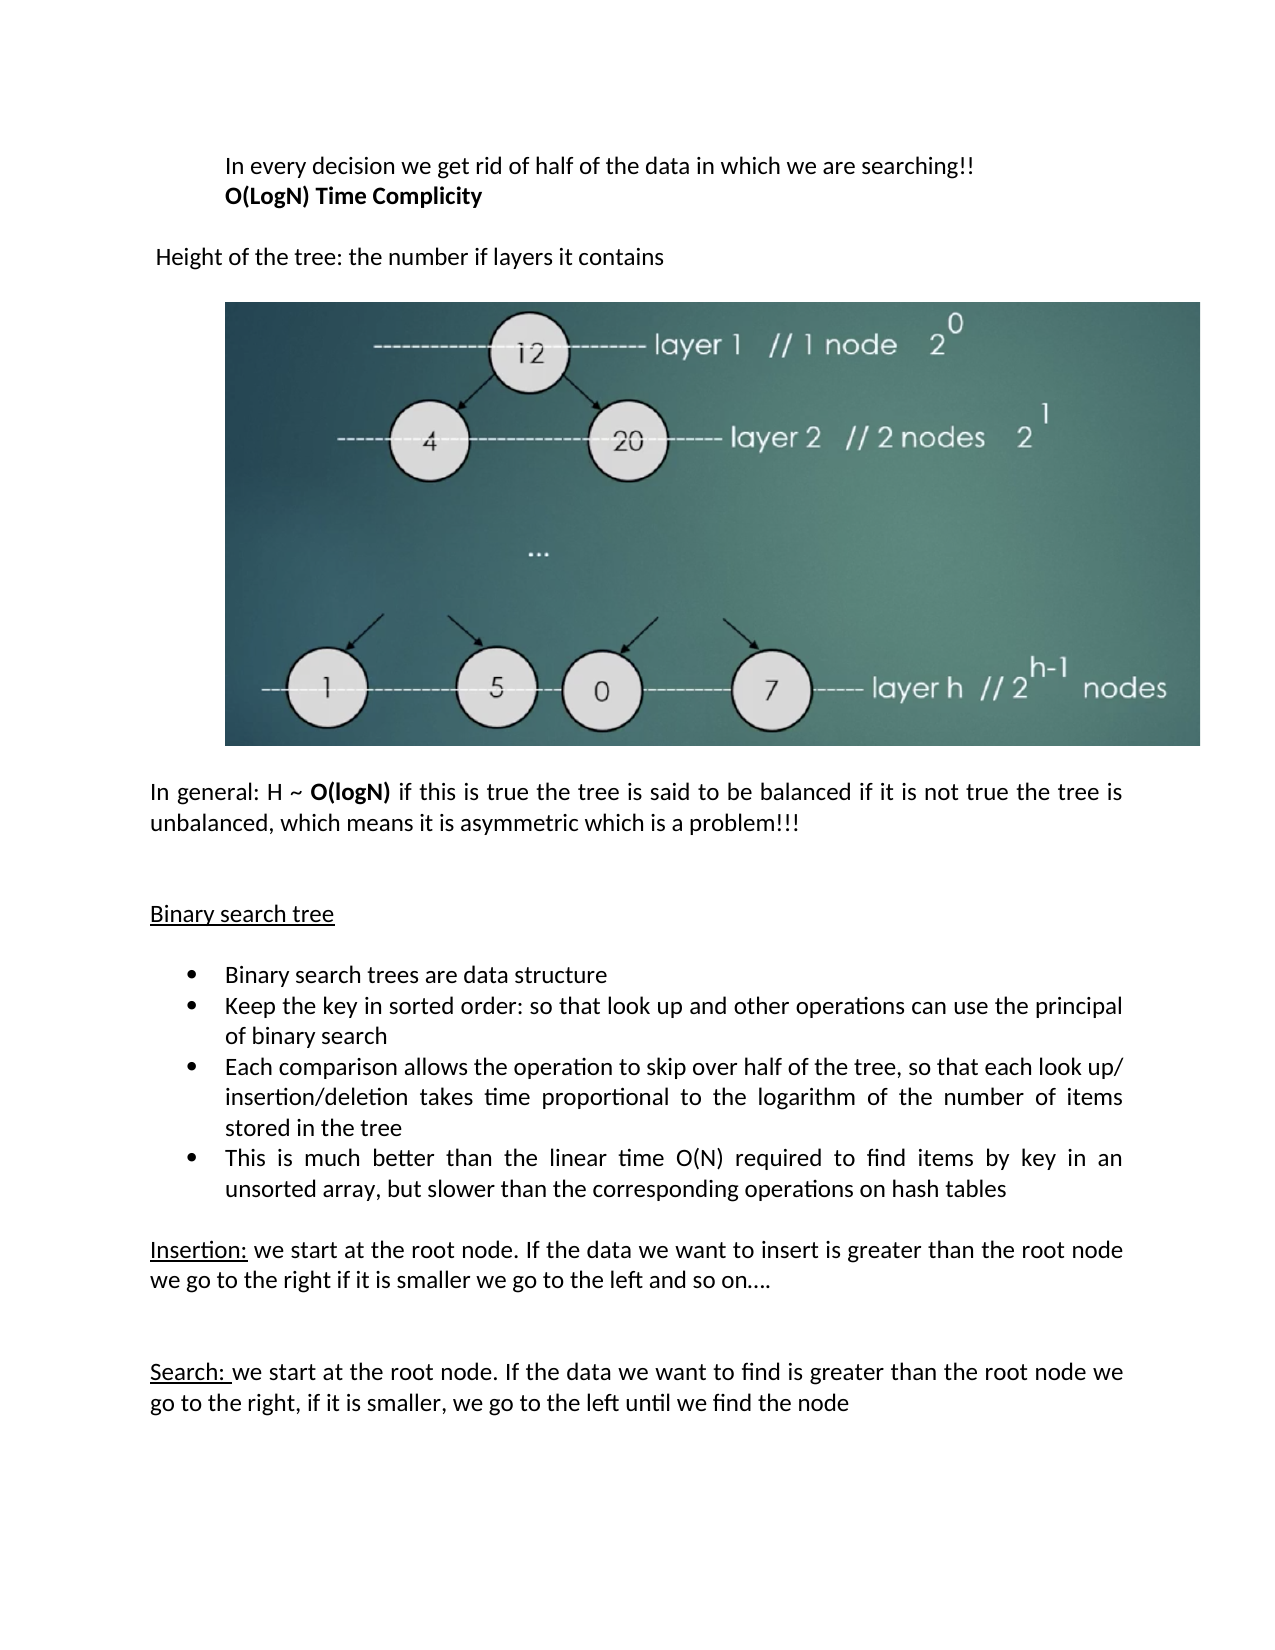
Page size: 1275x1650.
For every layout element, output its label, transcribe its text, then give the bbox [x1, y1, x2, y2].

text Height of the tree: the number if layers it contains [150, 242, 1125, 272]
list Keep the key in sorted order: so that look up and other operations can use the principal of binary search [187, 990, 1125, 1051]
picture [225, 302, 1200, 746]
text Insertion: we start at the root node. If the data we want to insert is greater than the root node we go to the right if it is smaller we go to the left and so on…. [150, 1234, 1125, 1295]
list Binary search trees are data structure [187, 959, 1125, 990]
text In general: H ~ O(logN) if this is true the tree is said to be balanced if it is not true the tree is unbalanced, which means it is asymmetric which is a problem!!! [150, 776, 1125, 837]
text O(LogN) Time Complicity [150, 181, 1125, 211]
text In every decision we get rid of half of the data in which we are searching!! [150, 150, 1125, 181]
list This is much better than the linear time O(N) required to find items by key in an unsorted array, but slower than the corresponding operations on hash tables [187, 1143, 1125, 1204]
text Search: we start at the root node. If the data we want to find is greater than the root node we go to the right, if it is smaller, we go to the left until we find the node [150, 1356, 1125, 1417]
list Each comparison allows the operation to skip over half of the tree, so that each look up/ insertion/deletion takes time proportional to the logarithm of the number of items stored in the tree [187, 1051, 1125, 1143]
text Binary search tree [150, 898, 1125, 929]
